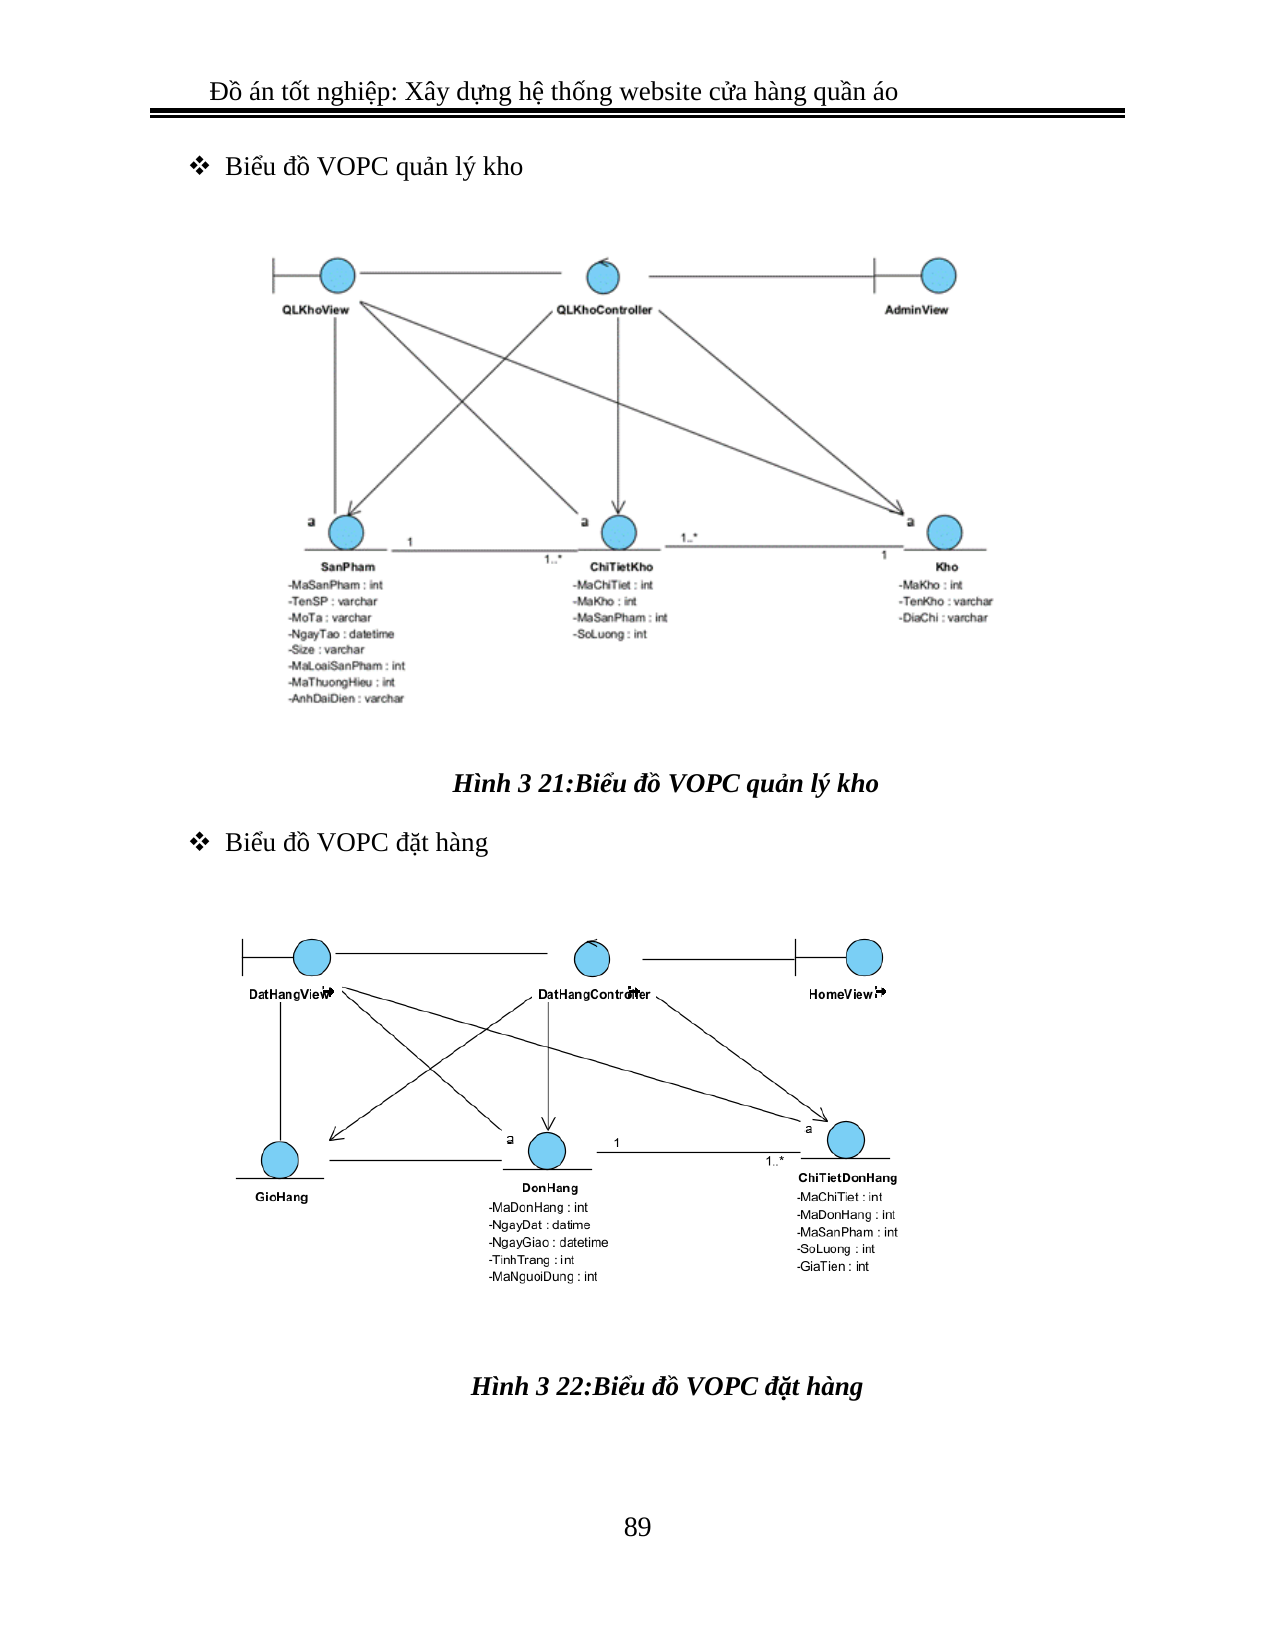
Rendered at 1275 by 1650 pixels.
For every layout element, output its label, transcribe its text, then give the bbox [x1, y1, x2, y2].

picture [180, 893, 1095, 1319]
list Biểu đồ VOPC quản lý kho [187, 150, 1125, 181]
picture [208, 217, 1104, 726]
list Biểu đồ VOPC đặt hàng [187, 826, 1125, 857]
